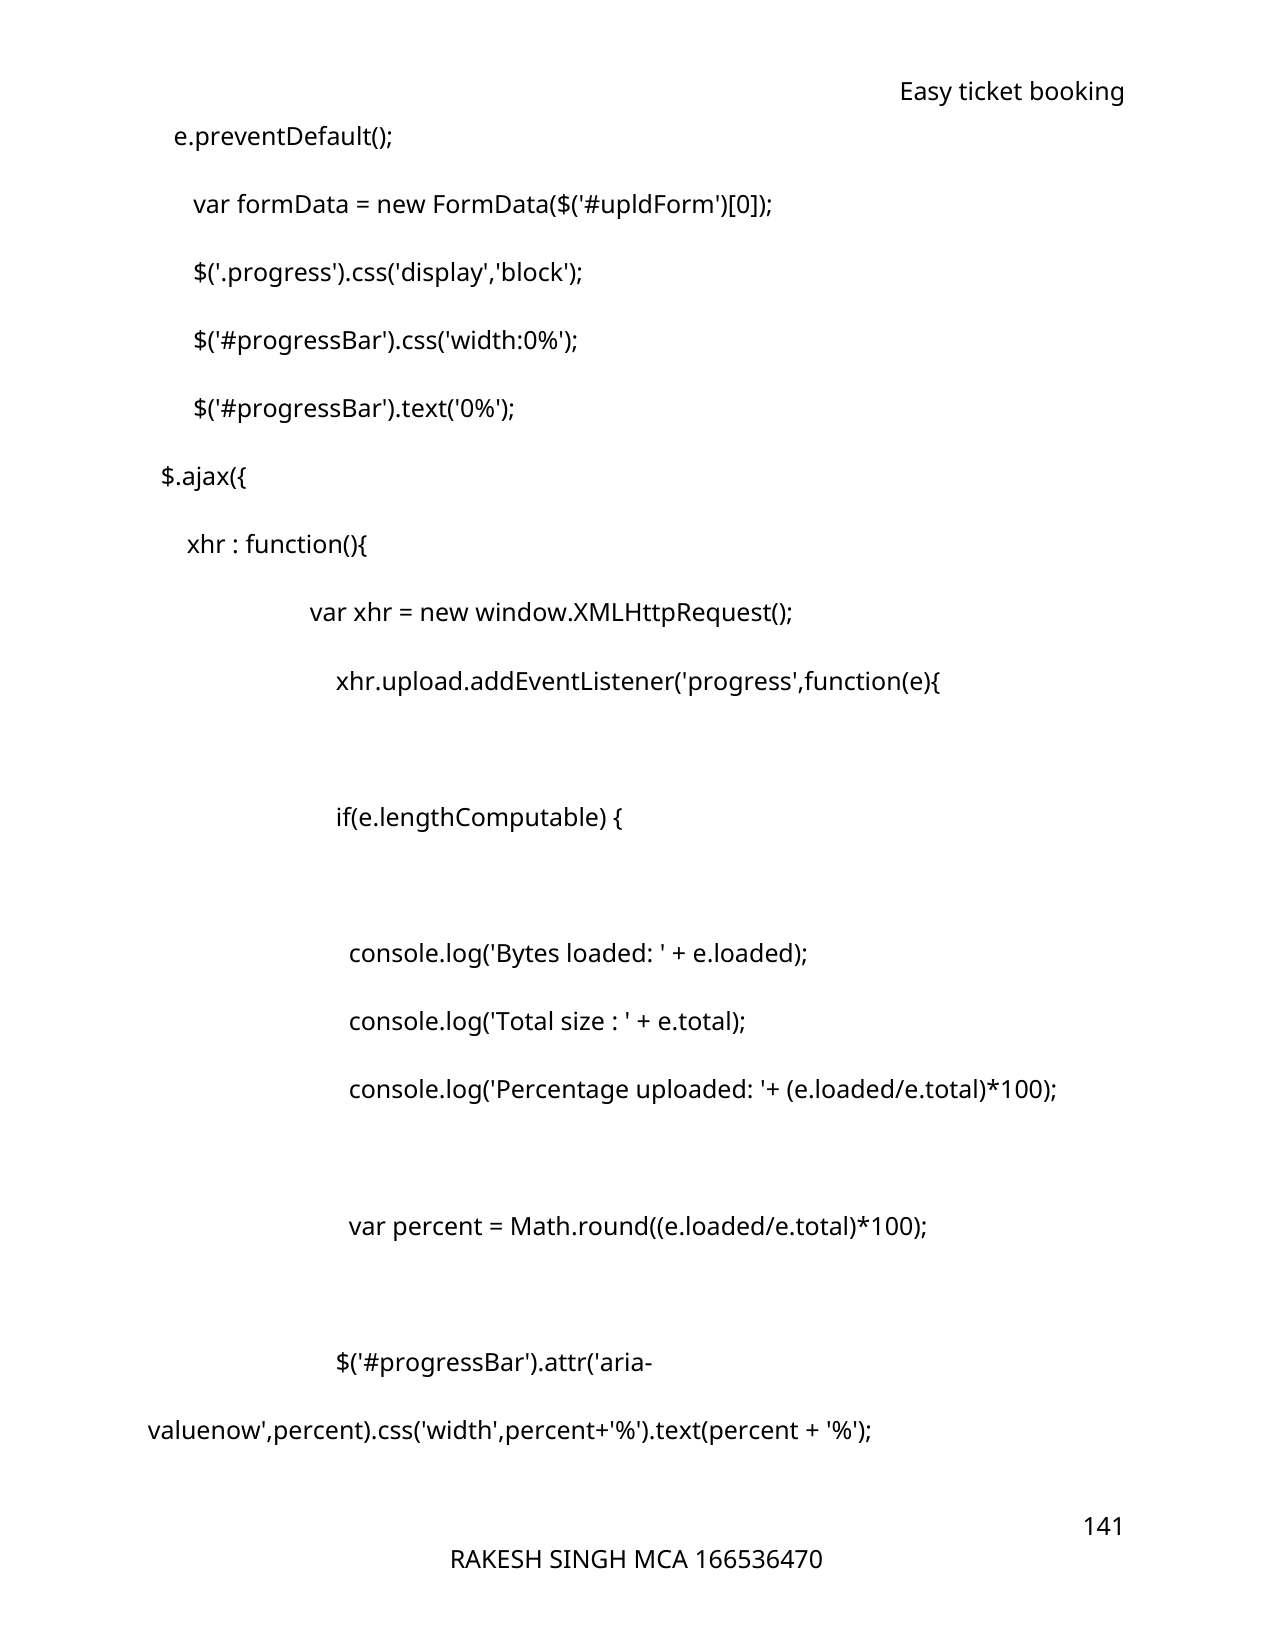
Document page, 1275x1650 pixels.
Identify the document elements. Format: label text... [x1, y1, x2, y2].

text e.preventDefault(); [148, 118, 1125, 152]
text console.log('Percentage uploaded: '+ (e.loaded/e.total)*100); [148, 1072, 1125, 1106]
text var percent = Math.round((e.loaded/e.total)*100); [148, 1208, 1125, 1242]
text xhr.upload.addEventListener('progress',function(e){ [148, 663, 1125, 697]
text var xhr = new window.XMLHttpRequest(); [148, 595, 1125, 629]
text $('#progressBar').css('width:0%'); [148, 322, 1125, 357]
text xhr : function(){ [148, 527, 1125, 561]
text $('.progress').css('display','block'); [148, 254, 1125, 288]
text var formData = new FormData($('#upldForm')[0]); [148, 186, 1125, 220]
text $('#progressBar').attr('aria-valuenow',percent).css('width',percent+'%').text(percent + '%'); [148, 1344, 1125, 1447]
text console.log('Total size : ' + e.total); [148, 1004, 1125, 1038]
text $.ajax({ [148, 459, 1125, 493]
text console.log('Bytes loaded: ' + e.loaded); [148, 936, 1125, 970]
text if(e.lengthComputable) { [148, 799, 1125, 833]
text $('#progressBar').text('0%'); [148, 391, 1125, 425]
